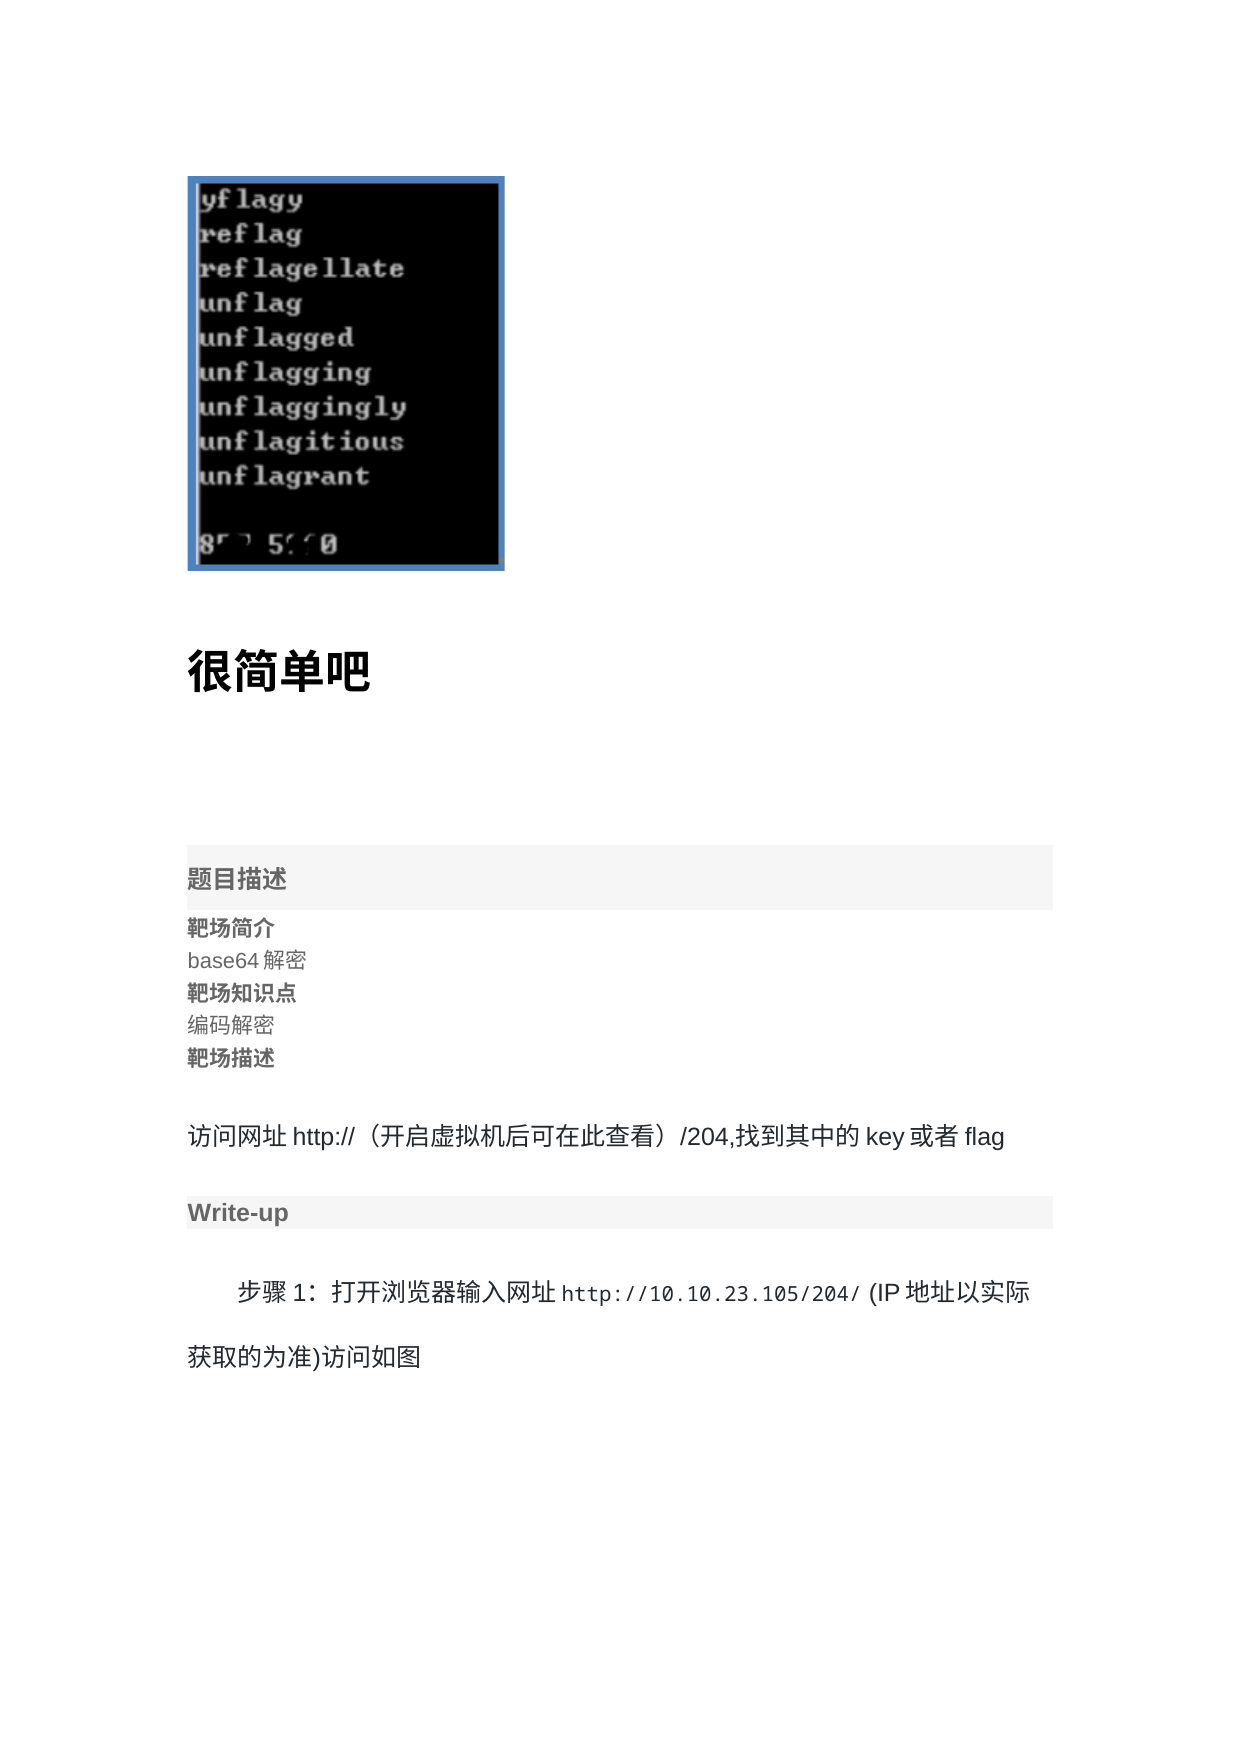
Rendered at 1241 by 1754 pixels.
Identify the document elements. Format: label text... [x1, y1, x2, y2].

text 靶场简介 [187, 910, 1053, 943]
text 靶场知识点 [187, 975, 1053, 1008]
text 题目描述 [187, 845, 1053, 910]
text 步骤1：打开浏览器输入网址http://10.10.23.105/204/ (IP地址以实际获取的为准)访问如图 [187, 1258, 1053, 1388]
text 访问网址http://（开启虚拟机后可在此查看）/204,找到其中的key或者flag [187, 1102, 1053, 1167]
text base64解密 [187, 943, 1053, 975]
text Write-up [187, 1196, 1053, 1229]
picture [187, 176, 505, 571]
text 编码解密 [187, 1008, 1053, 1040]
text 靶场描述 [187, 1040, 1053, 1073]
subtitle 很简单吧 [187, 620, 1053, 717]
